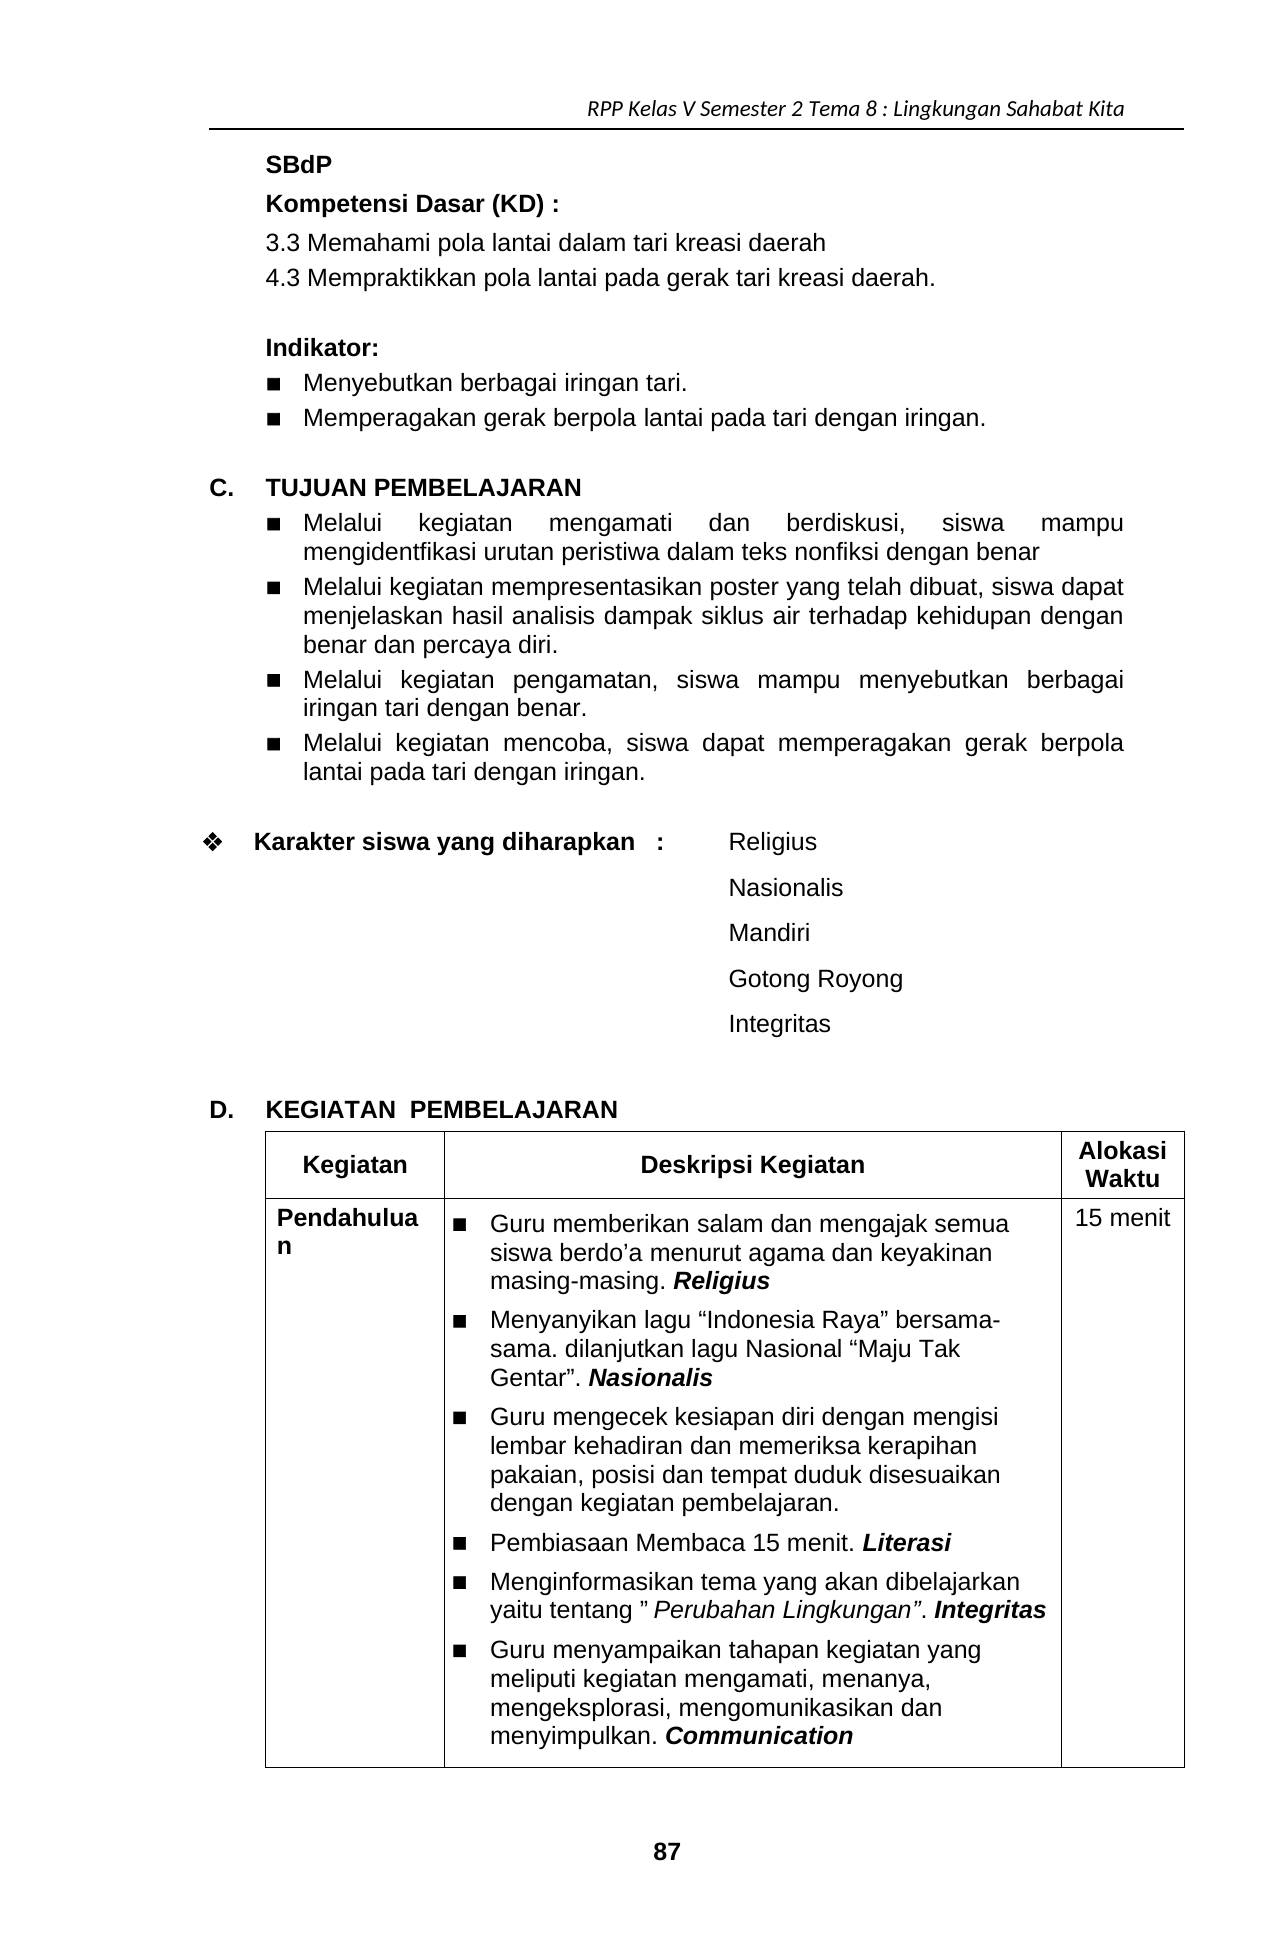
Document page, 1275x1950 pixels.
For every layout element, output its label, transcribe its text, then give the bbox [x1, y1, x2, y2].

text C. TUJUAN PEMBELAJARAN [209, 473, 1125, 502]
list Memperagakan gerak berpola lantai pada tari dengan iringan. [265, 403, 1125, 432]
table_header Religius Nasionalis Mandiri Gotong Royong Integritas [696, 827, 1178, 1054]
list Melalui kegiatan mempresentasikan poster yang telah dibuat, siswa dapat menjelaskan hasil analisis dampak siklus air terhadap kehidupan dengan benar dan percaya diri. [265, 572, 1125, 658]
text D. KEGIATAN PEMBELAJARAN [209, 1096, 1125, 1124]
table_header Deskripsi Kegiatan [445, 1132, 1061, 1197]
table_cell 15 menit [1062, 1199, 1184, 1767]
list Melalui kegiatan mencoba, siswa dapat memperagakan gerak berpola lantai pada tari dengan iringan. [265, 728, 1125, 786]
text Indikator: [265, 333, 1125, 362]
table_header Kegiatan [266, 1132, 444, 1197]
text SBdP [265, 150, 1125, 179]
list Melalui kegiatan pengamatan, siswa mampu menyebutkan berbagai iringan tari dengan benar. [265, 664, 1125, 722]
text 3.3 Memahami pola lantai dalam tari kreasi daerah [265, 228, 1125, 257]
table_cell Pendahuluan [266, 1199, 444, 1767]
text Kompetensi Dasar (KD) : [265, 189, 1125, 218]
list Menyebutkan berbagai iringan tari. [265, 368, 1125, 397]
table_cell Guru memberikan salam dan mengajak semua siswa berdo’a menurut agama dan keyakinan masing-masing. Religius Menyanyikan lagu “Indonesia Raya” bersama-sama. dilanjutkan lagu Nasional “Maju Tak Gentar”. Nasionalis Guru mengecek kesiapan diri dengan mengisi lembar kehadiran dan memeriksa kerapihan pakaian, posisi dan tempat duduk disesuaikan dengan kegiatan pembelajaran. Pembiasaan Membaca 15 menit. Literasi Menginformasikan tema yang akan dibelajarkan yaitu tentang ” Perubahan Lingkungan”. Integritas Guru menyampaikan tahapan kegiatan yang meliputi kegiatan mengamati, menanya, mengeksplorasi, mengomunikasikan dan menyimpulkan. Communication [445, 1199, 1061, 1767]
table_header Karakter siswa yang diharapkan : [198, 827, 696, 1054]
text 4.3 Mempraktikkan pola lantai pada gerak tari kreasi daerah. [265, 263, 1125, 292]
list Melalui kegiatan mengamati dan berdiskusi, siswa mampu mengidentfikasi urutan peristiwa dalam teks nonfiksi dengan benar [265, 508, 1125, 566]
table_header Alokasi Waktu [1062, 1132, 1184, 1197]
